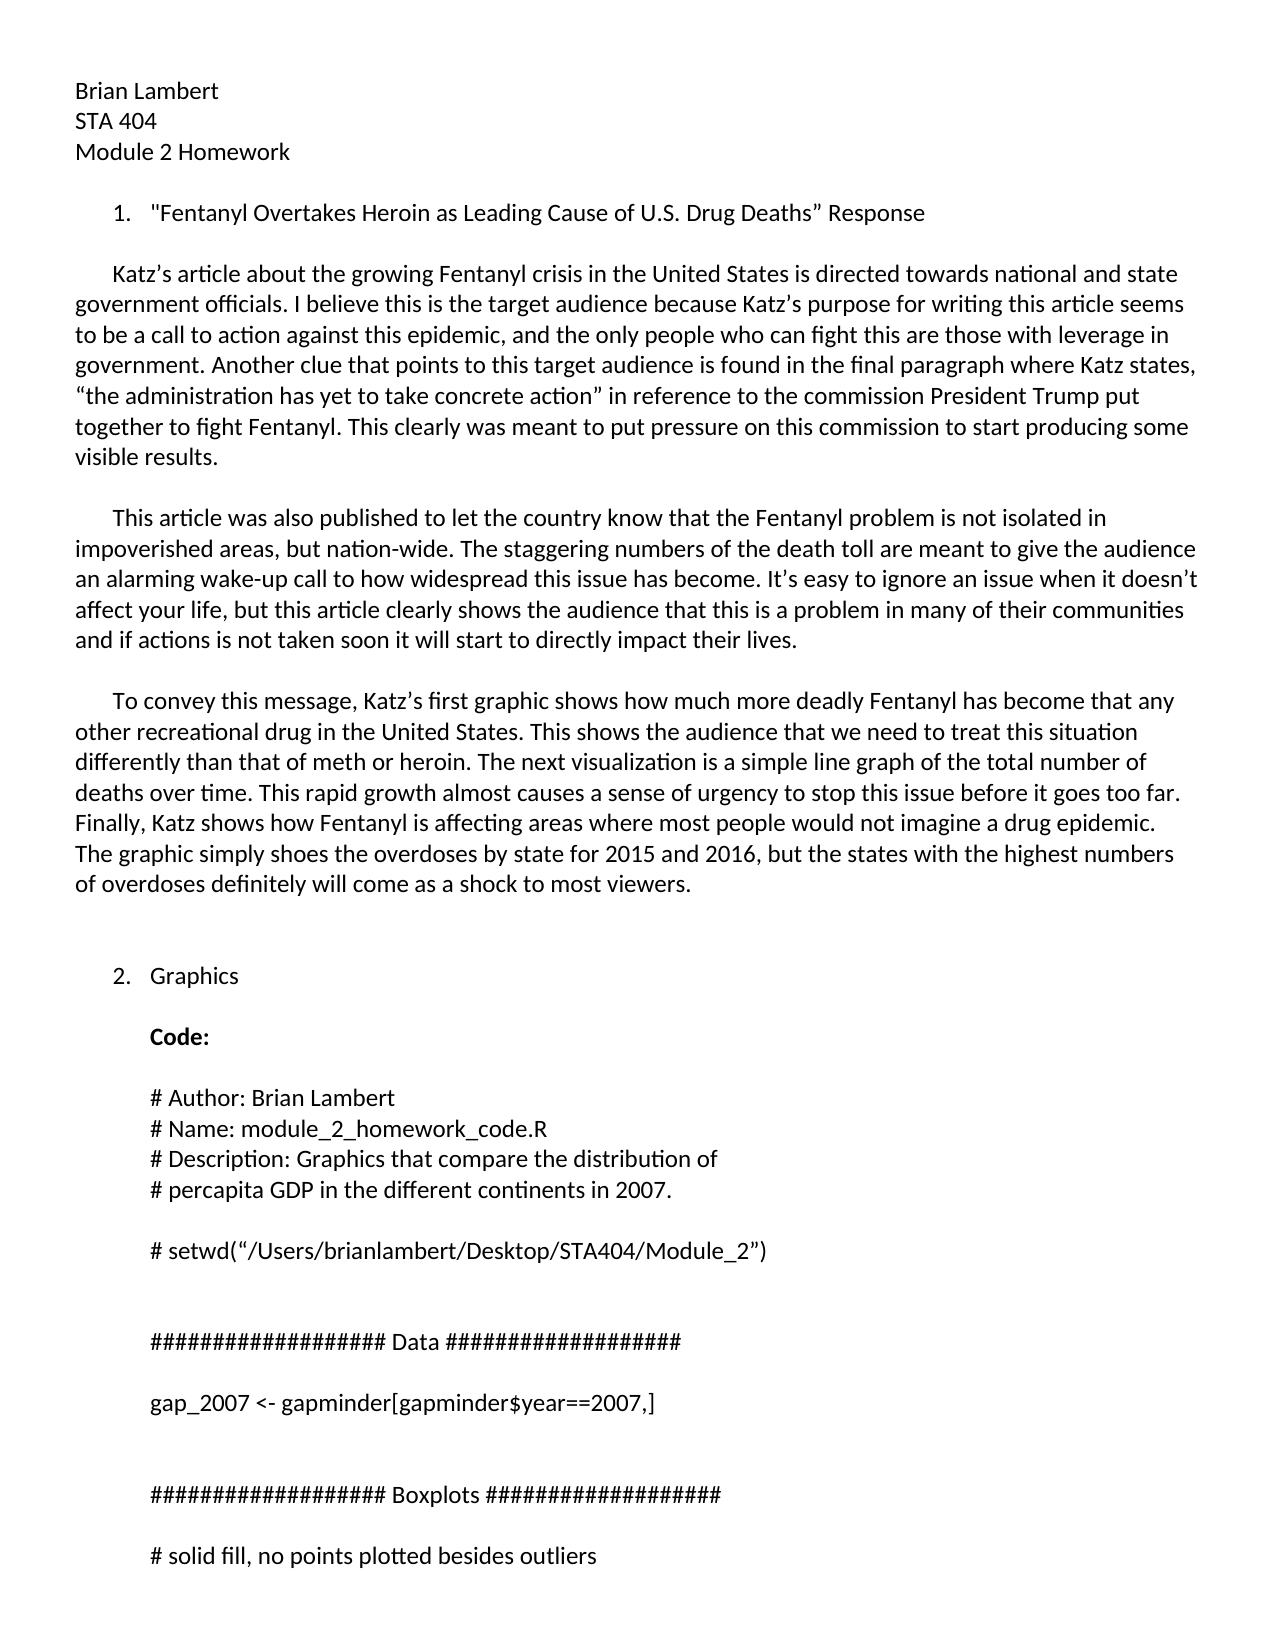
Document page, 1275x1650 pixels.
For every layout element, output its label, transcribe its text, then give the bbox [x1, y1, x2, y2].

list Graphics [112, 960, 1200, 991]
text # setwd(“/Users/brianlambert/Desktop/STA404/Module_2”) [150, 1235, 1200, 1265]
text To convey this message, Katz’s first graphic shows how much more deadly Fentanyl has become that any other recreational drug in the United States. This shows the audience that we need to treat this situation differently than that of meth or heroin. The next visualization is a simple line graph of the total number of deaths over time. This rapid growth almost causes a sense of urgency to stop this issue before it goes too far. Finally, Katz shows how Fentanyl is affecting areas where most people would not imagine a drug epidemic. The graphic simply shoes the overdoses by state for 2015 and 2016, but the states with the highest numbers of overdoses definitely will come as a shock to most viewers. [75, 685, 1200, 899]
text ################### Data ################### [150, 1326, 1200, 1357]
text ################### Boxplots ################### [150, 1479, 1200, 1509]
text Code: [150, 1021, 1200, 1052]
text gap_2007 <- gapminder[gapminder$year==2007,] [150, 1387, 1200, 1418]
text # Description: Graphics that compare the distribution of [150, 1143, 1200, 1174]
text Brian Lambert [75, 75, 1200, 106]
list "Fentanyl Overtakes Heroin as Leading Cause of U.S. Drug Deaths” Response [112, 197, 1200, 228]
text # Author: Brian Lambert [150, 1082, 1200, 1113]
text # percapita GDP in the different continents in 2007. [150, 1174, 1200, 1204]
text STA 404 [75, 106, 1200, 136]
text This article was also published to let the country know that the Fentanyl problem is not isolated in impoverished areas, but nation-wide. The staggering numbers of the death toll are meant to give the audience an alarming wake-up call to how widespread this issue has become. It’s easy to ignore an issue when it doesn’t affect your life, but this article clearly shows the audience that this is a problem in many of their communities and if actions is not taken soon it will start to directly impact their lives. [75, 502, 1200, 655]
text # solid fill, no points plotted besides outliers [150, 1540, 1200, 1571]
text Katz’s article about the growing Fentanyl crisis in the United States is directed towards national and state government officials. I believe this is the target audience because Katz’s purpose for writing this article seems to be a call to action against this epidemic, and the only people who can fight this are those with leverage in government. Another clue that points to this target audience is found in the final paragraph where Katz states, “the administration has yet to take concrete action” in reference to the commission President Trump put together to fight Fentanyl. This clearly was meant to put pressure on this commission to start producing some visible results. [75, 258, 1200, 472]
text Module 2 Homework [75, 136, 1200, 167]
text # Name: module_2_homework_code.R [150, 1113, 1200, 1143]
